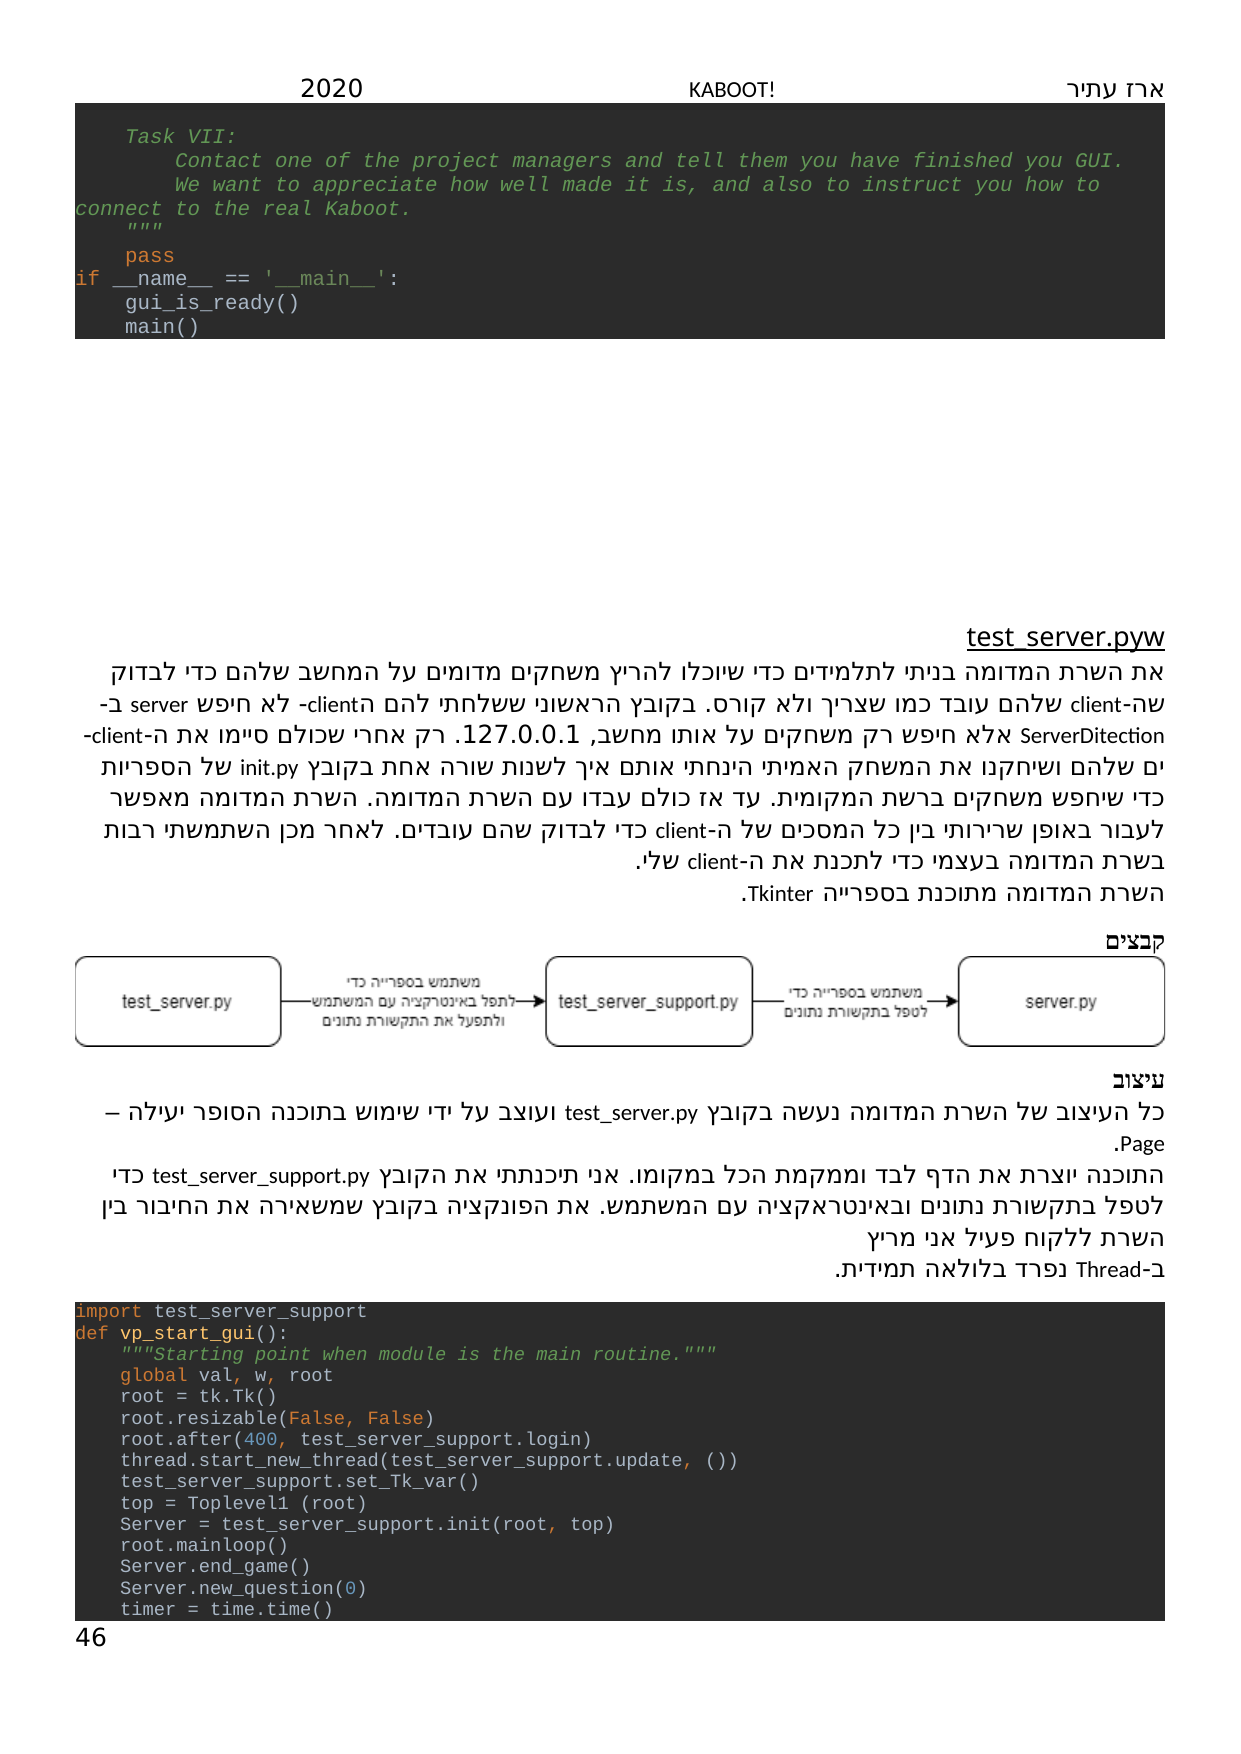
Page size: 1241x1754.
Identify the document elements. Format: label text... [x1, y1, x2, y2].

text את השרת המדומה בניתי לתלמידים כדי שיוכלו להריץ משחקים מדומים על המחשב שלהם כדי לבדוק שה-client שלהם עובד כמו שצריך ולא קורס. בקובץ הראשוני ששלחתי להם הclient- לא חיפש server ב-ServerDitection אלא חיפש רק משחקים על אותו מחשב, 127.0.0.1. רק אחרי שכולם סיימו את ה-client-ים שלהם ושיחקנו את המשחק האמיתי הינחתי אותם איך לשנות שורה אחת בקובץ init.py של הספריות כדי שיחפש משחקים ברשת המקומית. עד אז כולם עבדו עם השרת המדומה. השרת המדומה מאפשר לעבור באופן שרירותי בין כל המסכים של ה-client כדי לבדוק שהם עובדים. לאחר מכן השתמשתי רבות בשרת המדומה בעצמי כדי לתכנת את ה-client שלי. השרת המדומה מתוכנת בספרייה Tkinter. [75, 657, 1165, 907]
subtitle עיצוב [75, 1066, 1165, 1094]
subtitle קבצים [75, 926, 1165, 954]
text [75, 1302, 1165, 1621]
text כל העיצוב של השרת המדומה נעשה בקובץ test_server.py ועוצב על ידי שימוש בתוכנה הסופר יעילה – Page. התוכנה יוצרת את הדף לבד וממקמת הכל במקומו. אני תיכנתתי את הקובץ test_server_support.py כדי לטפל בתקשורת נתונים ובאינטראקציה עם המשתמש. את הפונקציה בקובץ שמשאירה את החיבור בין השרת ללקוח פעיל אני מריץ ב-Thread נפרד בלולאה תמידית. [75, 1097, 1165, 1283]
picture [75, 956, 1166, 1047]
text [75, 103, 1165, 339]
subtitle test_server.pyw [75, 618, 1165, 654]
